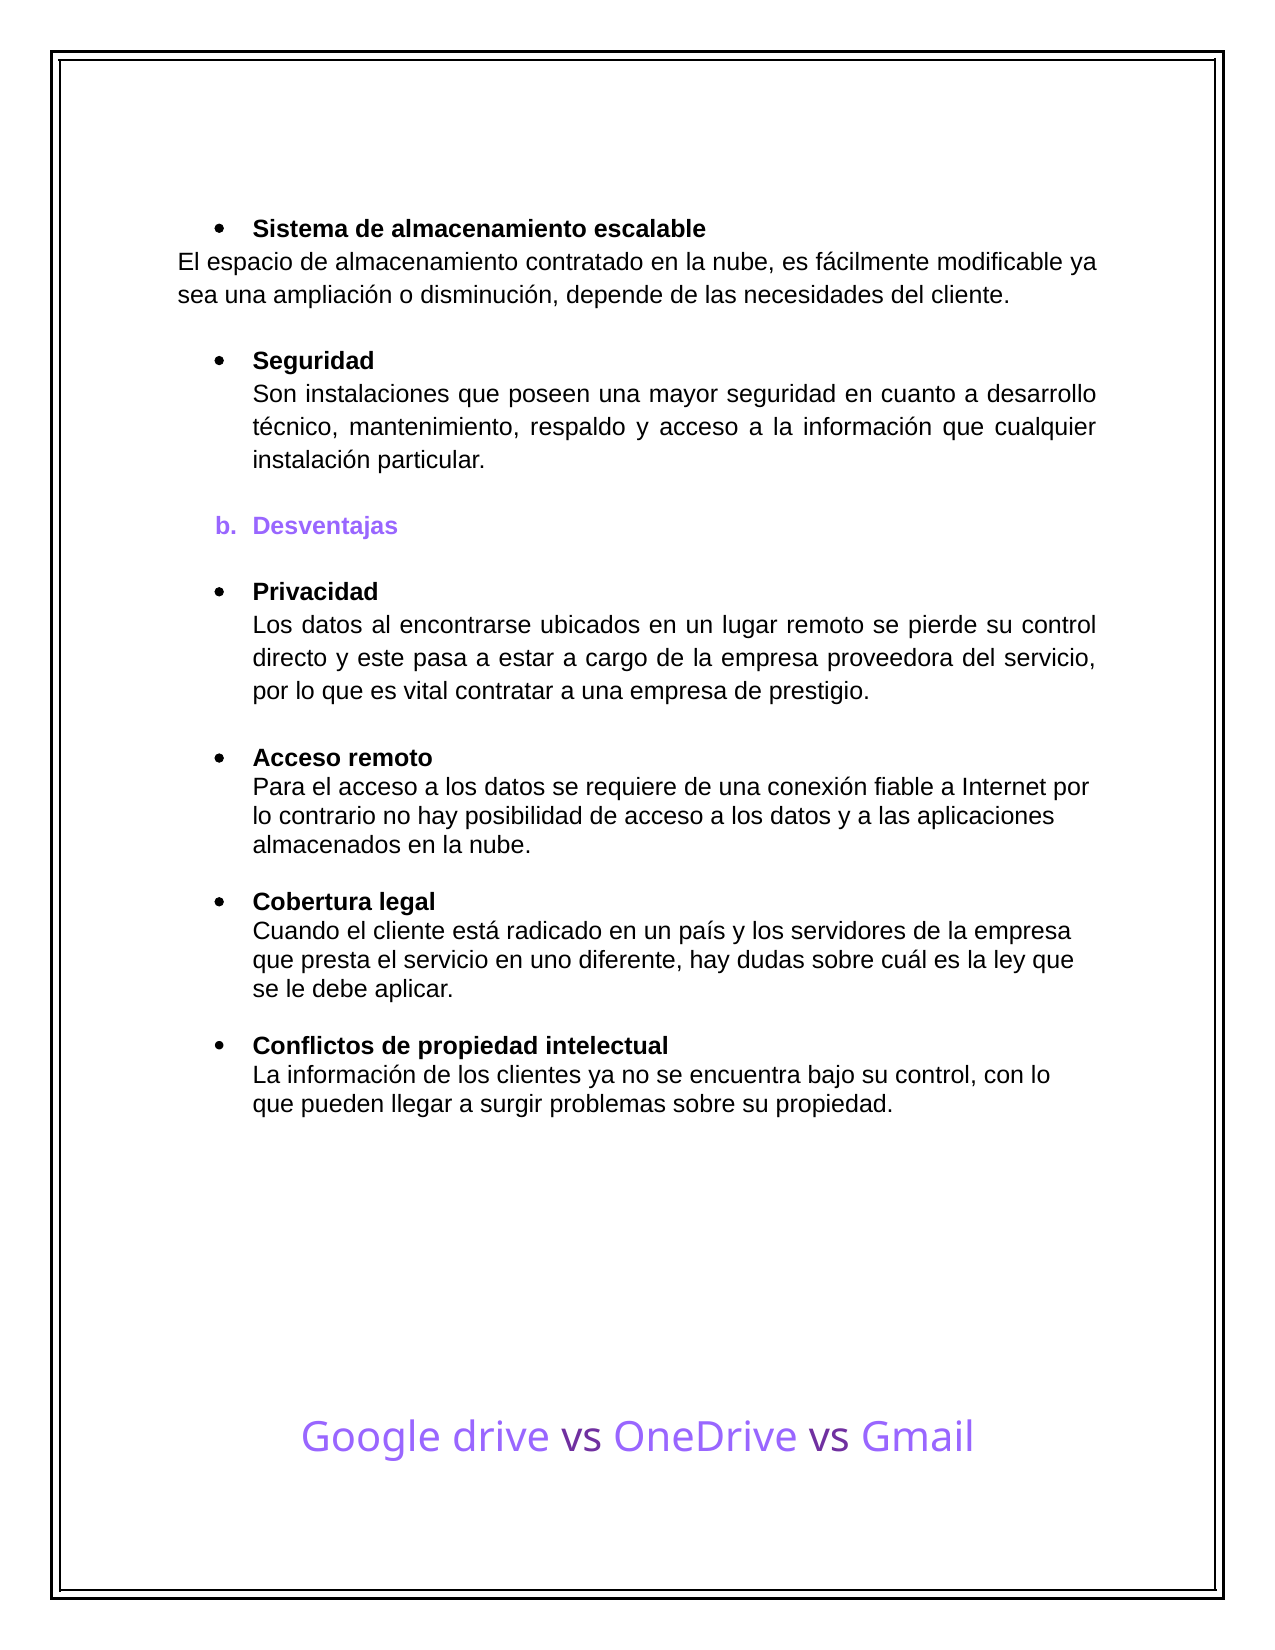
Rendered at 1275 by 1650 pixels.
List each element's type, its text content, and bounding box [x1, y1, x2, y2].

list Para el acceso a los datos se requiere de una conexión fiable a Internet por lo contrario no hay posibilidad de acceso a los datos y a las aplicaciones almacenados en la nube. [252, 772, 1098, 858]
list Seguridad [215, 346, 1098, 375]
text Los datos al encontrarse ubicados en un lugar remoto se pierde su control directo y este pasa a estar a cargo de la empresa proveedora del servicio, por lo que es vital contratar a una empresa de prestigio. [252, 610, 1098, 705]
list Sistema de almacenamiento escalable [215, 214, 1098, 242]
list Cuando el cliente está radicado en un país y los servidores de la empresa que presta el servicio en uno diferente, hay dudas sobre cuál es la ley que se le debe aplicar. [252, 916, 1098, 1002]
list Acceso remoto [215, 743, 1098, 772]
text Son instalaciones que poseen una mayor seguridad en cuanto a desarrollo técnico, mantenimiento, respaldo y acceso a la información que cualquier instalación particular. [252, 379, 1098, 474]
list Desventajas [215, 511, 1098, 540]
text Google drive vs OneDrive vs Gmail [177, 1407, 1098, 1464]
list Privacidad [215, 577, 1098, 606]
list Conflictos de propiedad intelectual [215, 1031, 1098, 1060]
list Cobertura legal [215, 887, 1098, 916]
list La información de los clientes ya no se encuentra bajo su control, con lo que pueden llegar a surgir problemas sobre su propiedad. [252, 1060, 1098, 1117]
text El espacio de almacenamiento contratado en la nube, es fácilmente modificable ya sea una ampliación o disminución, depende de las necesidades del cliente. [177, 247, 1098, 308]
